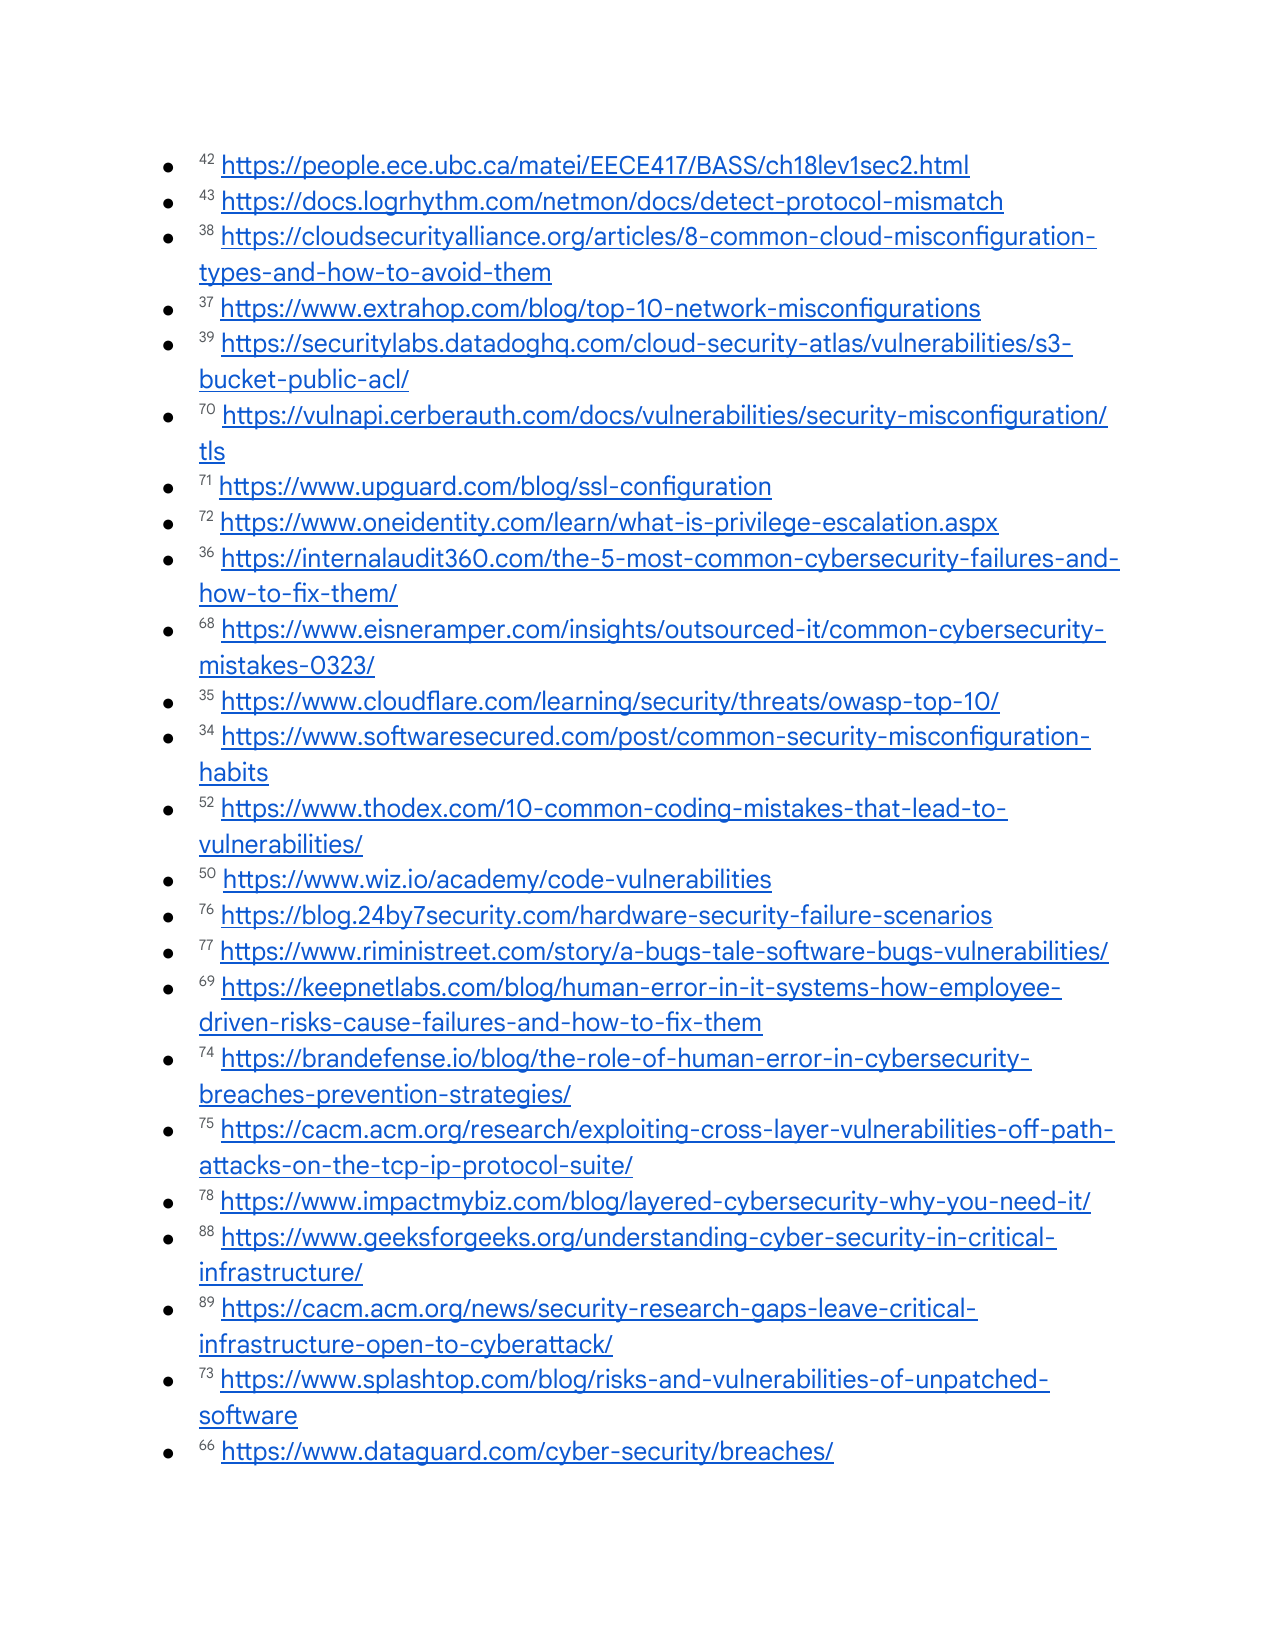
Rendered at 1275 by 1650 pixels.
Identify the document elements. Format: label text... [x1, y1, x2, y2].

list 74 https://brandefense.io/blog/the-role-of-human-error-in-cybersecurity-breaches-prevention-strategies/ [161, 1043, 1125, 1110]
list 71 https://www.upguard.com/blog/ssl-configuration [161, 472, 1125, 503]
list 66 https://www.dataguard.com/cyber-security/breaches/ [161, 1436, 1125, 1468]
list 34 https://www.softwaresecured.com/post/common-security-misconfiguration-habits [161, 722, 1125, 789]
list 68 https://www.eisneramper.com/insights/outsourced-it/common-cybersecurity-mistakes-0323/ [161, 614, 1125, 682]
list 88 https://www.geeksforgeeks.org/understanding-cyber-security-in-critical-infrastructure/ [161, 1222, 1125, 1289]
list 73 https://www.splashtop.com/blog/risks-and-vulnerabilities-of-unpatched-software [161, 1365, 1125, 1432]
list 70 https://vulnapi.cerberauth.com/docs/vulnerabilities/security-misconfiguration/tls [161, 400, 1125, 467]
list 52 https://www.thodex.com/10-common-coding-mistakes-that-lead-to-vulnerabilities/ [161, 793, 1125, 860]
list 35 https://www.cloudflare.com/learning/security/threats/owasp-top-10/ [161, 686, 1125, 717]
list 75 https://cacm.acm.org/research/exploiting-cross-layer-vulnerabilities-off-path-attacks-on-the-tcp-ip-protocol-suite/ [161, 1115, 1125, 1182]
list 89 https://cacm.acm.org/news/security-research-gaps-leave-critical-infrastructure-open-to-cyberattack/ [161, 1293, 1125, 1360]
list 50 https://www.wiz.io/academy/code-vulnerabilities [161, 864, 1125, 896]
list 43 https://docs.logrhythm.com/netmon/docs/detect-protocol-mismatch [161, 186, 1125, 217]
list 72 https://www.oneidentity.com/learn/what-is-privilege-escalation.aspx [161, 507, 1125, 539]
list 36 https://internalaudit360.com/the-5-most-common-cybersecurity-failures-and-how-to-fix-them/ [161, 543, 1125, 610]
list 78 https://www.impactmybiz.com/blog/layered-cybersecurity-why-you-need-it/ [161, 1186, 1125, 1217]
list 37 https://www.extrahop.com/blog/top-10-network-misconfigurations [161, 293, 1125, 324]
list 77 https://www.riministreet.com/story/a-bugs-tale-software-bugs-vulnerabilities/ [161, 936, 1125, 967]
list 69 https://keepnetlabs.com/blog/human-error-in-it-systems-how-employee-driven-risks-cause-failures-and-how-to-fix-them [161, 972, 1125, 1039]
list 76 https://blog.24by7security.com/hardware-security-failure-scenarios [161, 900, 1125, 932]
list 38 https://cloudsecurityalliance.org/articles/8-common-cloud-misconfiguration-types-and-how-to-avoid-them [161, 221, 1125, 288]
list 39 https://securitylabs.datadoghq.com/cloud-security-atlas/vulnerabilities/s3-bucket-public-acl/ [161, 329, 1125, 396]
list 42 https://people.ece.ubc.ca/matei/EECE417/BASS/ch18lev1sec2.html [161, 150, 1125, 181]
